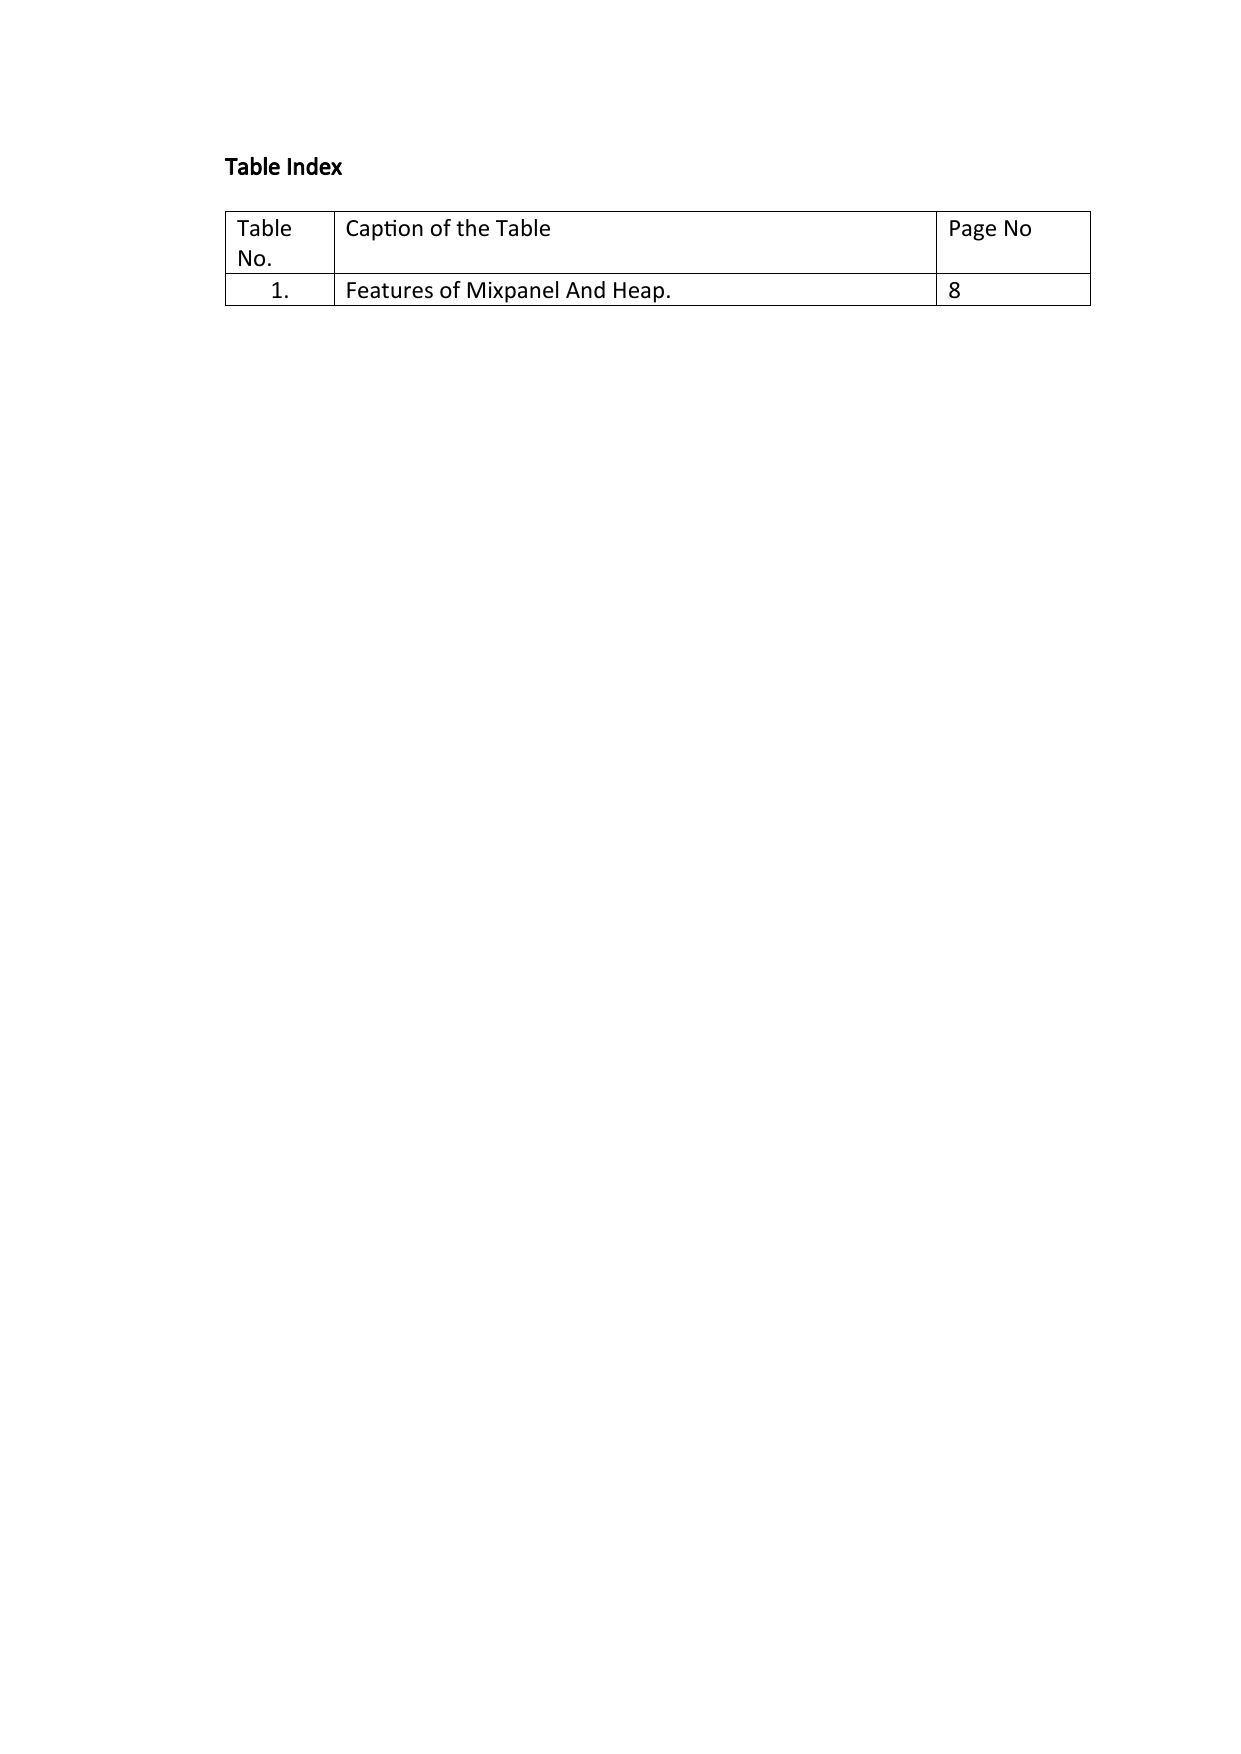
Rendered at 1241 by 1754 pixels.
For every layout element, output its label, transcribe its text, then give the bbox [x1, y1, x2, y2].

table_cell 8 [937, 274, 1090, 305]
table_cell Features of Mixpanel And Heap. [335, 274, 936, 305]
table_header Page No [937, 212, 1090, 273]
table_header Caption of the Table [335, 212, 936, 273]
table_cell 1. [226, 274, 334, 305]
text Table Index [225, 150, 1090, 181]
table_header Table No. [226, 212, 334, 273]
